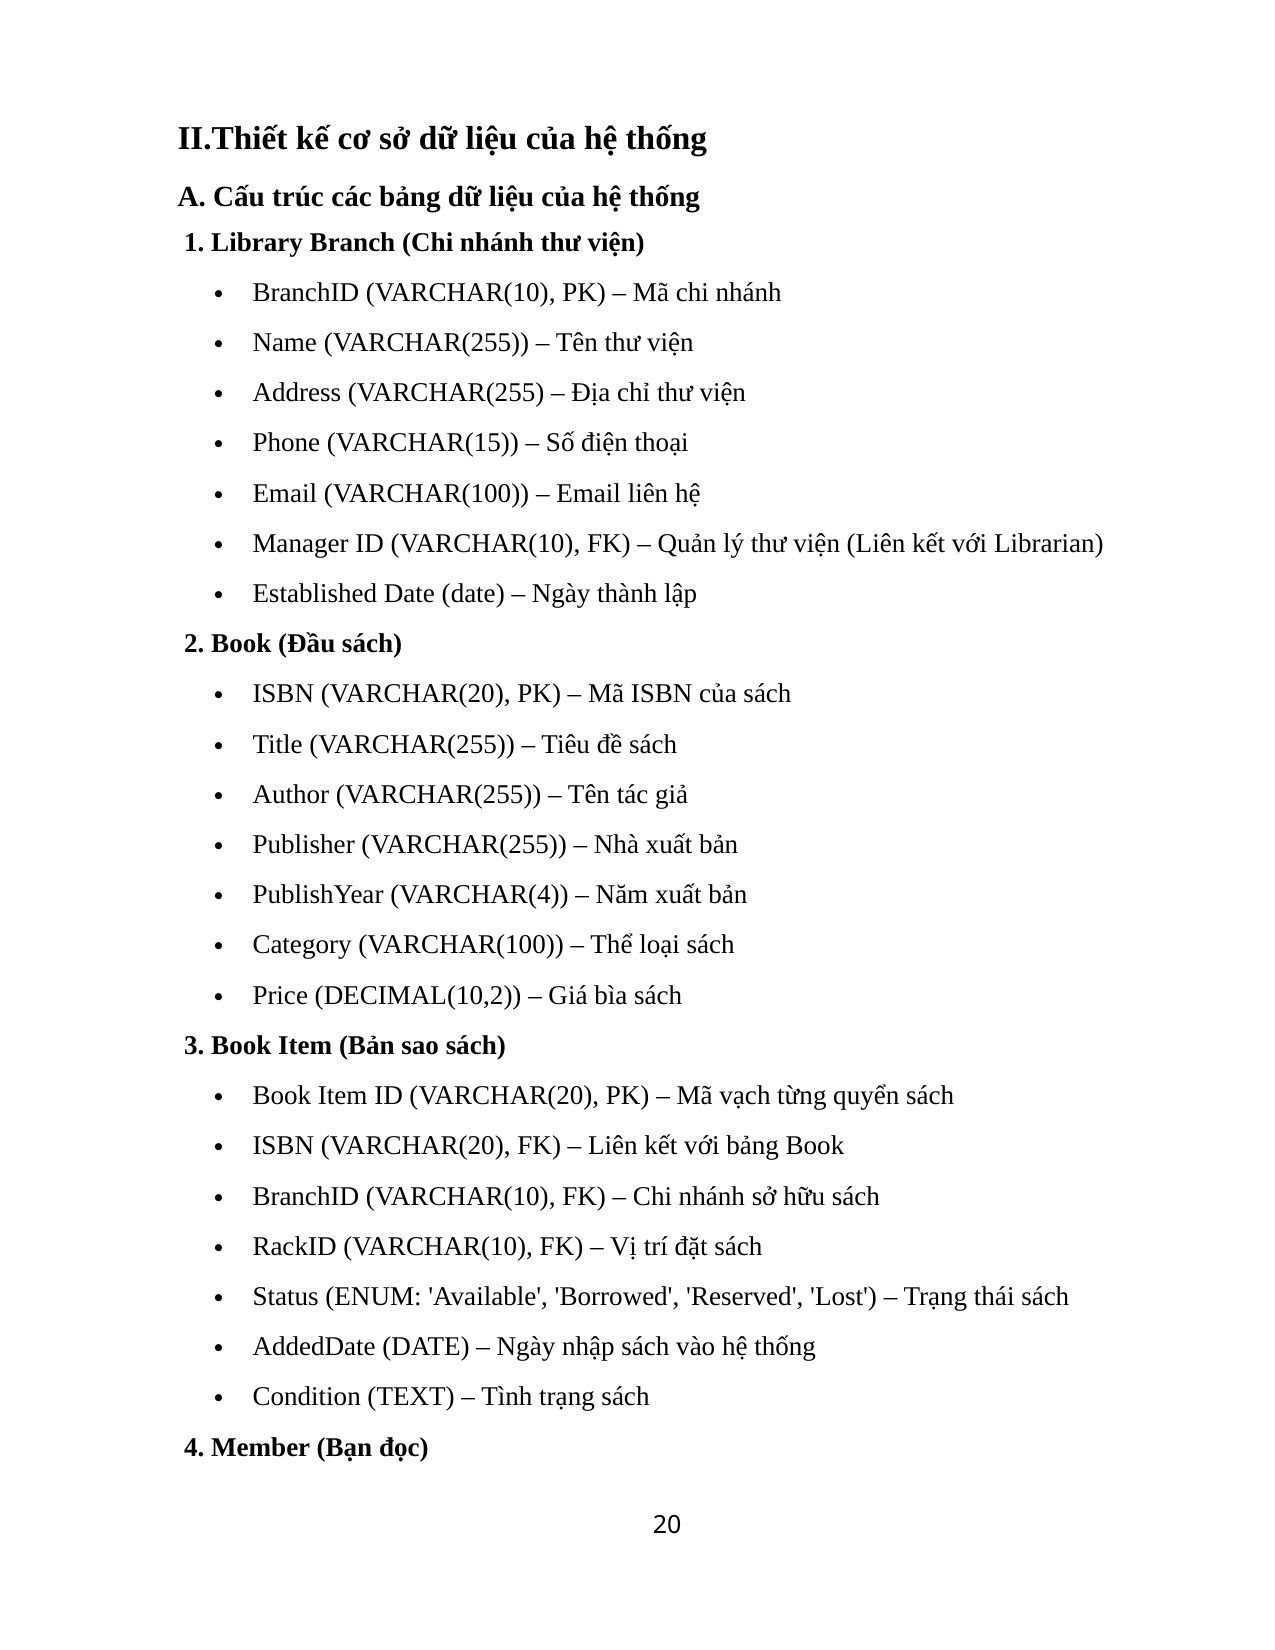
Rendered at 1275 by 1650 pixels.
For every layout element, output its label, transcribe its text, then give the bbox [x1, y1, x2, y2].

list Book Item ID (VARCHAR(20), PK) – Mã vạch từng quyển sách [215, 1079, 1186, 1110]
text 3. Book Item (Bản sao sách) [177, 1029, 1186, 1060]
list Established Date (date) – Ngày thành lập [215, 577, 1186, 608]
list Category (VARCHAR(100)) – Thể loại sách [215, 929, 1186, 960]
list Email (VARCHAR(100)) – Email liên hệ [215, 477, 1186, 508]
list BranchID (VARCHAR(10), PK) – Mã chi nhánh [215, 276, 1186, 307]
subtitle A. Cấu trúc các bảng dữ liệu của hệ thống [177, 179, 1157, 212]
list AddedDate (DATE) – Ngày nhập sách vào hệ thống [215, 1330, 1186, 1361]
list BranchID (VARCHAR(10), FK) – Chi nhánh sở hữu sách [215, 1180, 1186, 1211]
list Phone (VARCHAR(15)) – Số điện thoại [215, 427, 1186, 458]
list Manager ID (VARCHAR(10), FK) – Quản lý thư viện (Liên kết với Librarian) [215, 527, 1186, 558]
list Condition (TEXT) – Tình trạng sách [215, 1381, 1186, 1412]
list Price (DECIMAL(10,2)) – Giá bìa sách [215, 979, 1186, 1010]
text 4. Member (Bạn đọc) [177, 1431, 1186, 1462]
list Address (VARCHAR(255) – Địa chỉ thư viện [215, 376, 1186, 407]
list Author (VARCHAR(255)) – Tên tác giả [215, 778, 1186, 809]
list RackID (VARCHAR(10), FK) – Vị trí đặt sách [215, 1230, 1186, 1261]
list PublishYear (VARCHAR(4)) – Năm xuất bản [215, 878, 1186, 909]
list Publisher (VARCHAR(255)) – Nhà xuất bản [215, 828, 1186, 859]
list Name (VARCHAR(255)) – Tên thư viện [215, 326, 1186, 357]
list ISBN (VARCHAR(20), PK) – Mã ISBN của sách [215, 678, 1186, 709]
text 2. Book (Đầu sách) [177, 627, 1186, 658]
list Title (VARCHAR(255)) – Tiêu đề sách [215, 728, 1186, 759]
subtitle II.Thiết kế cơ sở dữ liệu của hệ thống [177, 118, 1157, 156]
list ISBN (VARCHAR(20), FK) – Liên kết với bảng Book [215, 1129, 1186, 1161]
text 1. Library Branch (Chi nhánh thư viện) [177, 226, 1186, 257]
list Status (ENUM: 'Available', 'Borrowed', 'Reserved', 'Lost') – Trạng thái sách [215, 1280, 1186, 1311]
